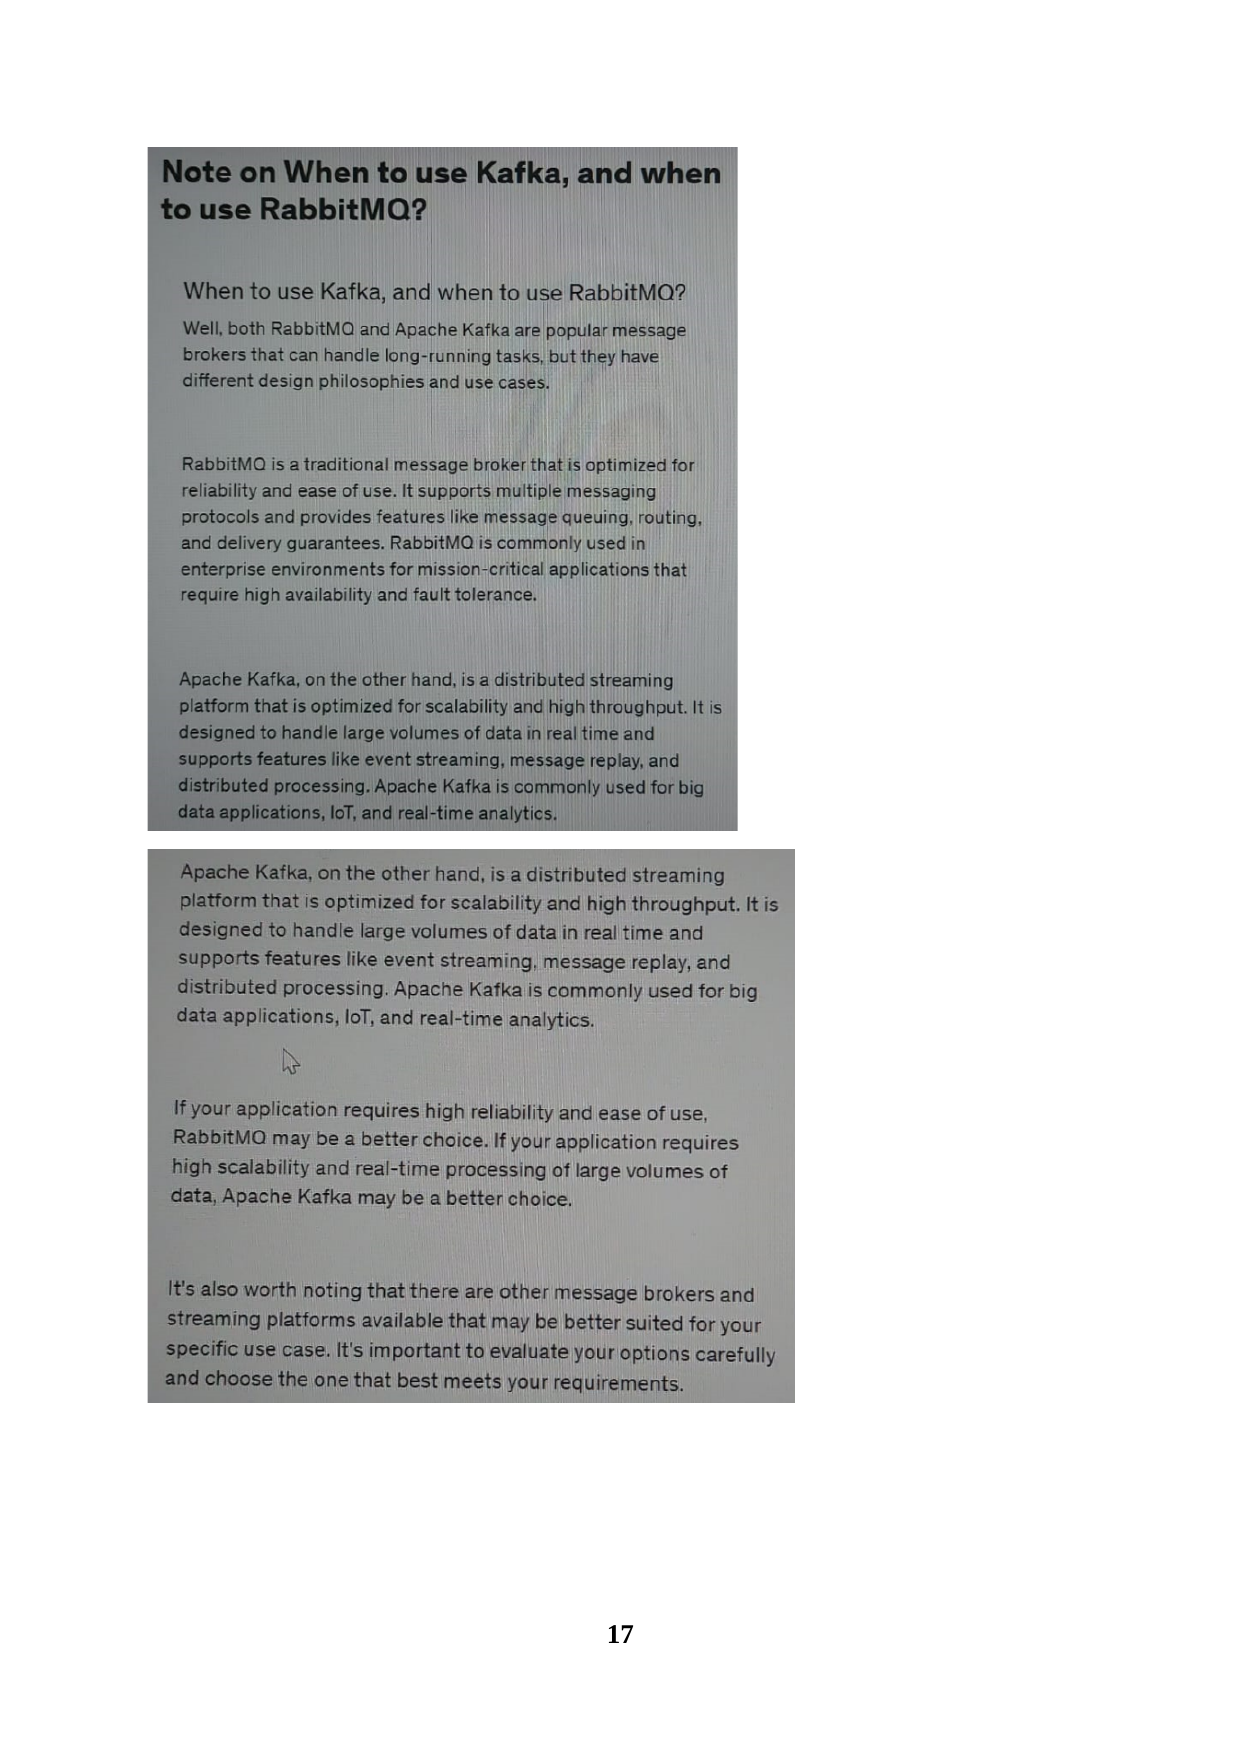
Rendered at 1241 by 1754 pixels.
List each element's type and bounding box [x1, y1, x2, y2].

picture [147, 849, 795, 1403]
picture [147, 147, 738, 831]
